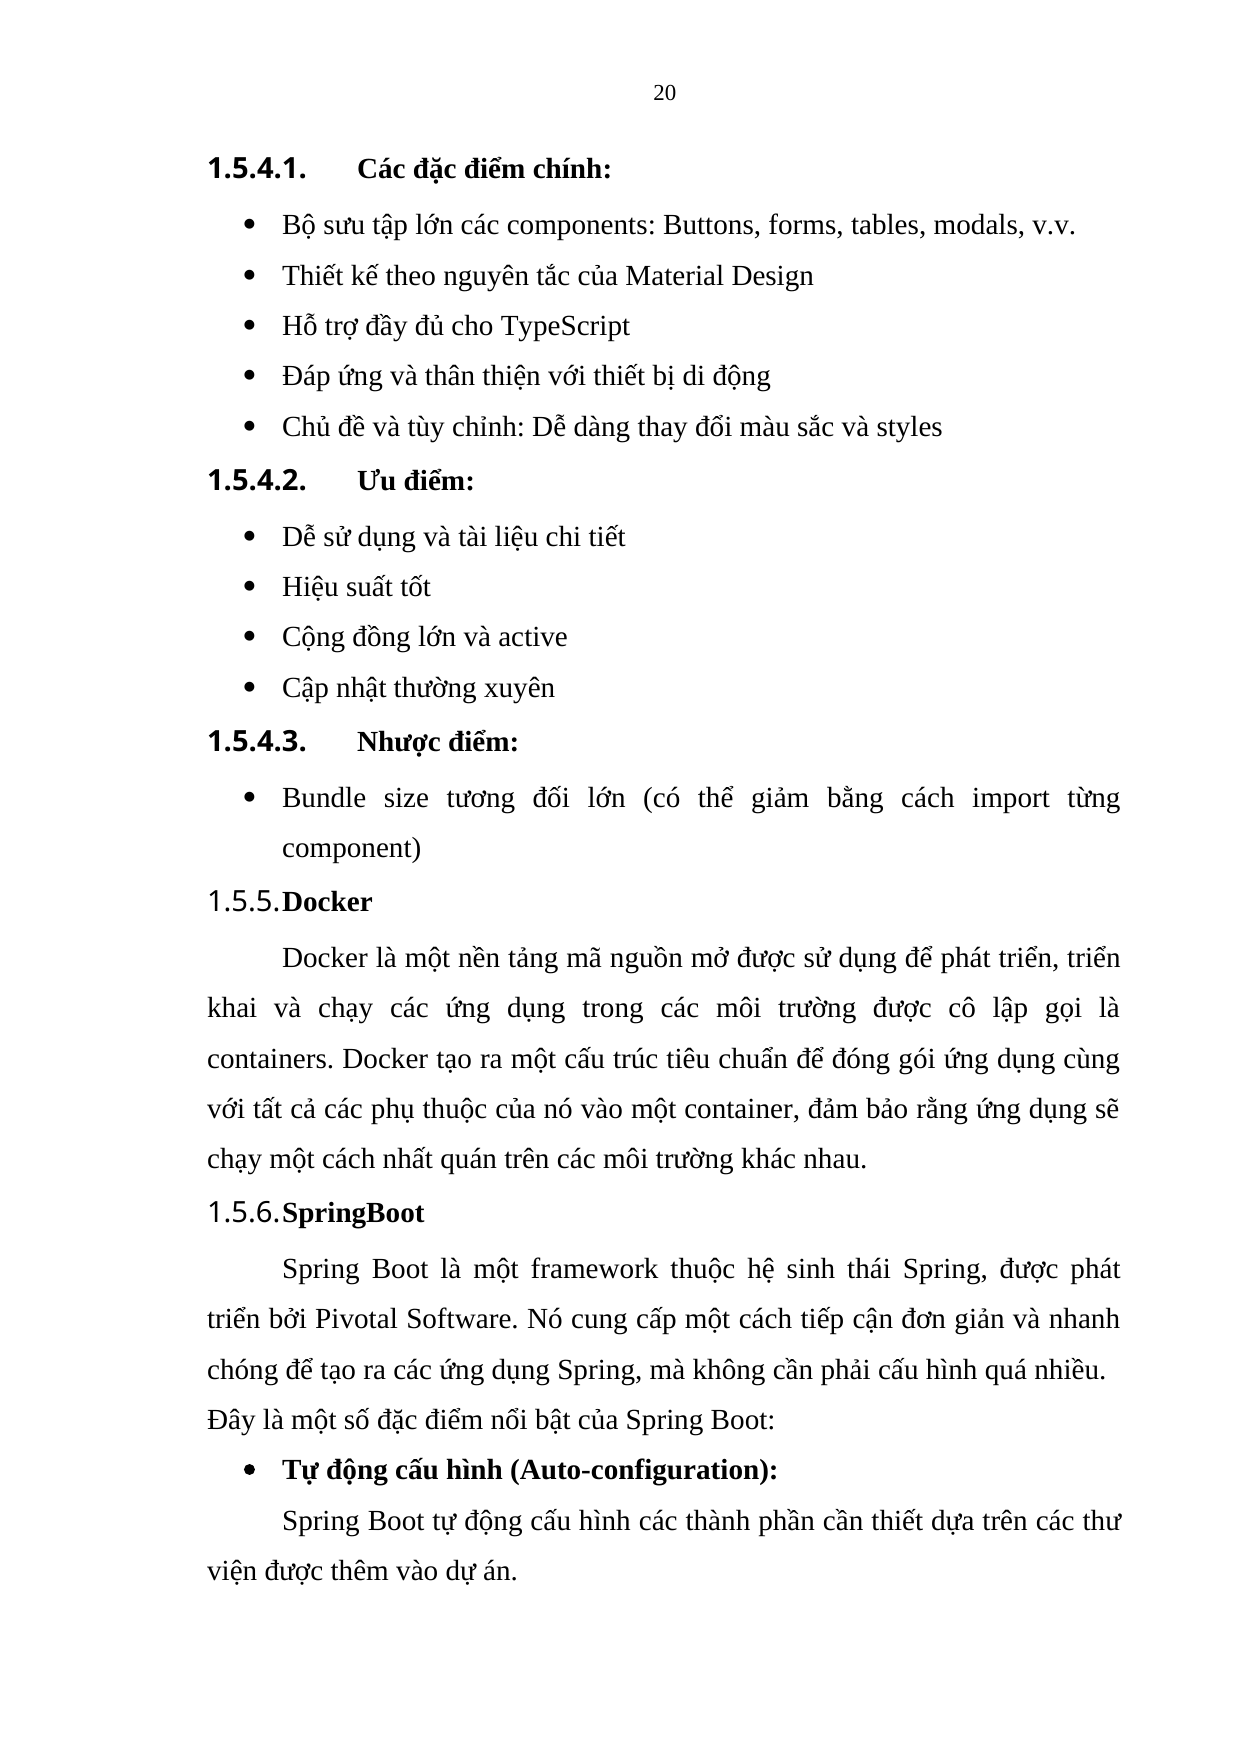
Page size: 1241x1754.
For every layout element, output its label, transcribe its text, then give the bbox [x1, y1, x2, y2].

text Đây là một số đặc điểm nổi bật của Spring Boot: [207, 1402, 1122, 1436]
list Hỗ trợ đầy đủ cho TypeScript [244, 308, 1122, 342]
subtitle Docker [207, 881, 1122, 920]
list Chủ đề và tùy chỉnh: Dễ dàng thay đổi màu sắc và styles [244, 409, 1122, 442]
list Tự động cấu hình (Auto-configuration): [244, 1452, 1122, 1486]
list Cập nhật thường xuyên [244, 670, 1122, 704]
list Dễ sử dụng và tài liệu chi tiết [244, 519, 1122, 552]
subtitle Các đặc điểm chính: [207, 148, 1122, 187]
subtitle Ưu điểm: [207, 459, 1122, 499]
list Bundle size tương đối lớn (có thể giảm bằng cách import từng component) [244, 780, 1122, 864]
list Bộ sưu tập lớn các components: Buttons, forms, tables, modals, v.v. [244, 207, 1122, 241]
list Đáp ứng và thân thiện với thiết bị di động [244, 358, 1122, 392]
list Thiết kế theo nguyên tắc của Material Design [244, 258, 1122, 291]
text Spring Boot tự động cấu hình các thành phần cần thiết dựa trên các thư viện được thêm vào dự án. [207, 1503, 1122, 1587]
text Spring Boot là một framework thuộc hệ sinh thái Spring, được phát triển bởi Pivotal Software. Nó cung cấp một cách tiếp cận đơn giản và nhanh chóng để tạo ra các ứng dụng Spring, mà không cần phải cấu hình quá nhiều. [207, 1251, 1122, 1385]
subtitle Nhược điểm: [207, 720, 1122, 760]
list Cộng đồng lớn và active [244, 619, 1122, 653]
subtitle SpringBoot [207, 1192, 1122, 1231]
list Hiệu suất tốt [244, 569, 1122, 603]
text Docker là một nền tảng mã nguồn mở được sử dụng để phát triển, triển khai và chạy các ứng dụng trong các môi trường được cô lập gọi là containers. Docker tạo ra một cấu trúc tiêu chuẩn để đóng gói ứng dụng cùng với tất cả các phụ thuộc của nó vào một container, đảm bảo rằng ứng dụng sẽ chạy một cách nhất quán trên các môi trường khác nhau. [207, 940, 1122, 1175]
